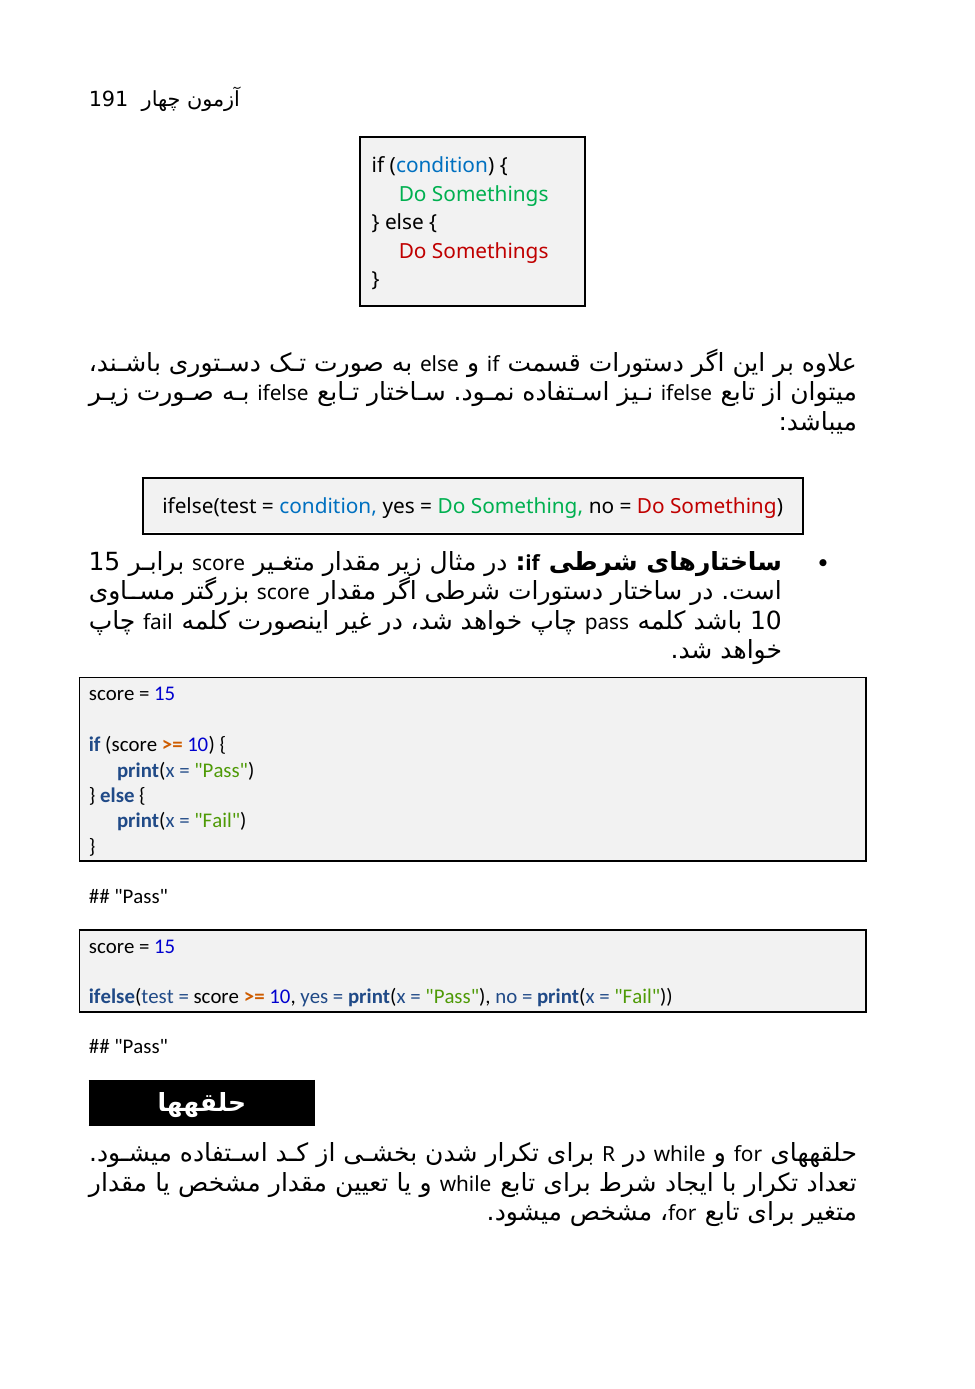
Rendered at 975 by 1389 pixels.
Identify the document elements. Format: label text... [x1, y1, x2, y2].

text ## "Pass" [89, 883, 857, 908]
list ساختارهای شرطی if: در مثال زیر مقدار متغیر score برابر 15 است. در ساختار دستورات شرطی اگر مقدار score بزرگتر مساوی 10 باشد کلمه pass چاپ خواهد شد، در غیر اینصورت کلمه fail چاپ خواهد شد. [89, 547, 819, 664]
text حلقه‏های for و while در R برای تکرار شدن بخشی از کد استفاده می‏شود. تعداد تکرار با ایجاد شرط برای تابع while و یا تعیین مقدار مشخص یا مقدار متغیر برای تابع for، مشخص می‏شود. [89, 1138, 857, 1226]
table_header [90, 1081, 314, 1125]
text score = 15 if (score >= 10) { print(x = "Pass") } else { print(x = "Fail") } [80, 678, 865, 860]
text ## "Pass" [89, 1033, 857, 1059]
text علاوه بر این اگر دستورات قسمت if و else به صورت تک دستوری باشند، می‏توان از تابع ifelse نیز استفاده نمود. ساختار تابع ifelse به صورت زیر می‏باشد: [89, 348, 857, 436]
text score = 15 ifelse(test = score >= 10, yes = print(x = "Pass"), no = print(x = "Fail")) [80, 931, 865, 1011]
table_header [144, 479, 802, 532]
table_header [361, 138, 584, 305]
